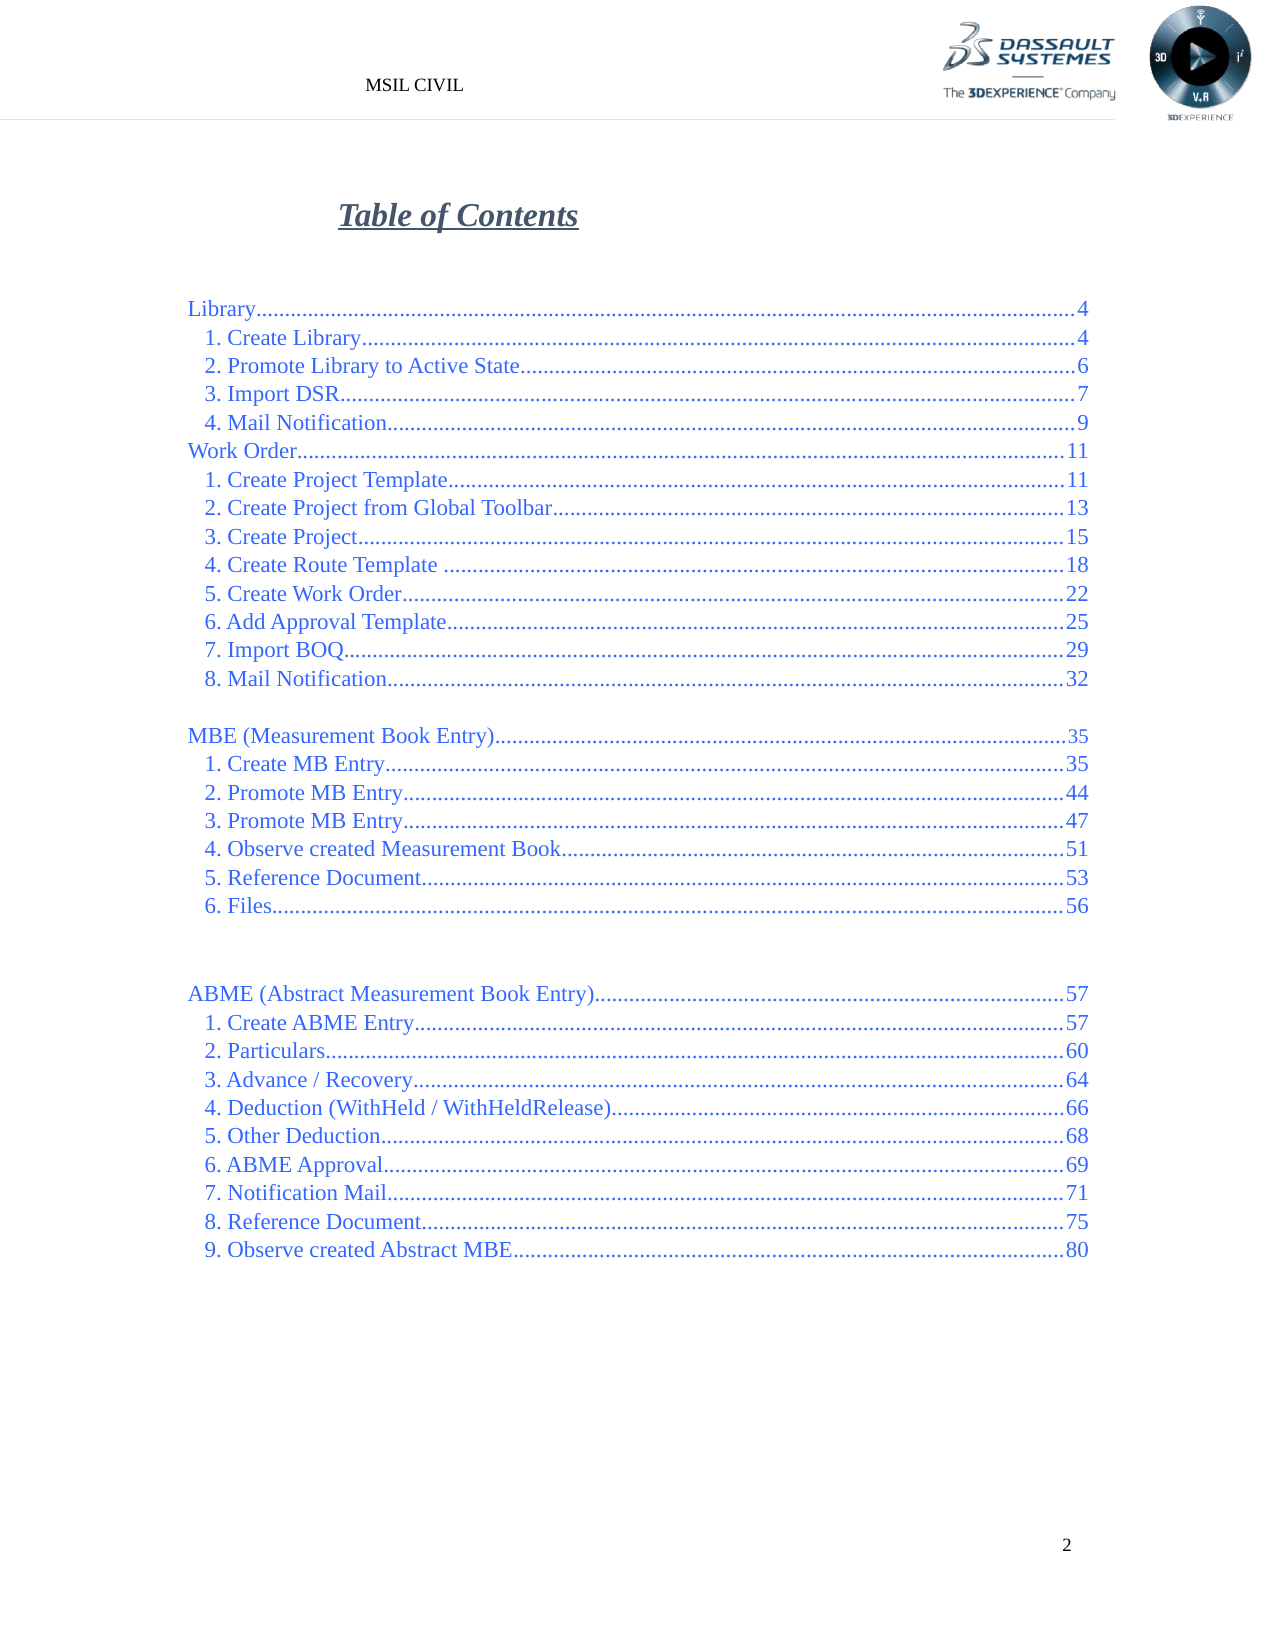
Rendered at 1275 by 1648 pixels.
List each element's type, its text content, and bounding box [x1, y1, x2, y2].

text 6. Files 56 [187, 892, 1088, 919]
text ABME (Abstract Measurement Book Entry) 57 [187, 980, 1088, 1007]
text Table of Contents [187, 195, 1088, 233]
text 4. Create Route Template . 18 [187, 551, 1088, 577]
text Library 4 [187, 295, 1088, 322]
text 3. Import DSR 7 [187, 381, 1088, 407]
text 2. Promote MB Entry 44 [187, 779, 1088, 805]
text 4. Deduction (WithHeld / WithHeldRelease) 66 [187, 1094, 1088, 1120]
text 9. Observe created Abstract MBE 80 [187, 1236, 1088, 1263]
text 5. Other Deduction 68 [187, 1122, 1088, 1149]
text 1. Create MB Entry 35 [187, 750, 1088, 777]
text 6. ABME Approval 69 [187, 1151, 1088, 1177]
text 8. Mail Notification 32 [187, 665, 1088, 691]
text 5. Reference Document 53 [187, 864, 1088, 890]
text 3. Advance / Recovery 64 [187, 1066, 1088, 1092]
text 7. Import BOQ 29 [187, 636, 1088, 663]
text 5. Create Work Order 22 [187, 579, 1088, 606]
text 1. Create Project Template 11 [187, 466, 1088, 492]
text 2. Particulars 60 [187, 1037, 1088, 1063]
text 8. Reference Document 75 [187, 1208, 1088, 1234]
picture [0, 1, 1254, 134]
text MBE (Measurement Book Entry) 35 [187, 722, 1088, 748]
text 3. Promote MB Entry 47 [187, 807, 1088, 833]
text 2. Promote Library to Active State 6 [187, 352, 1088, 378]
text 2. Create Project from Global Toolbar 13 [187, 494, 1088, 521]
text 1. Create Library 4 [187, 324, 1088, 350]
text 4. Observe created Measurement Book 51 [187, 836, 1088, 862]
text 3. Create Project 15 [187, 523, 1088, 549]
text 4. Mail Notification 9 [187, 409, 1088, 435]
text 7. Notification Mail 71 [187, 1179, 1088, 1206]
text 1. Create ABME Entry 57 [187, 1009, 1088, 1035]
text 6. Add Approval Template 25 [187, 608, 1088, 634]
text Work Order 11 [187, 437, 1088, 464]
